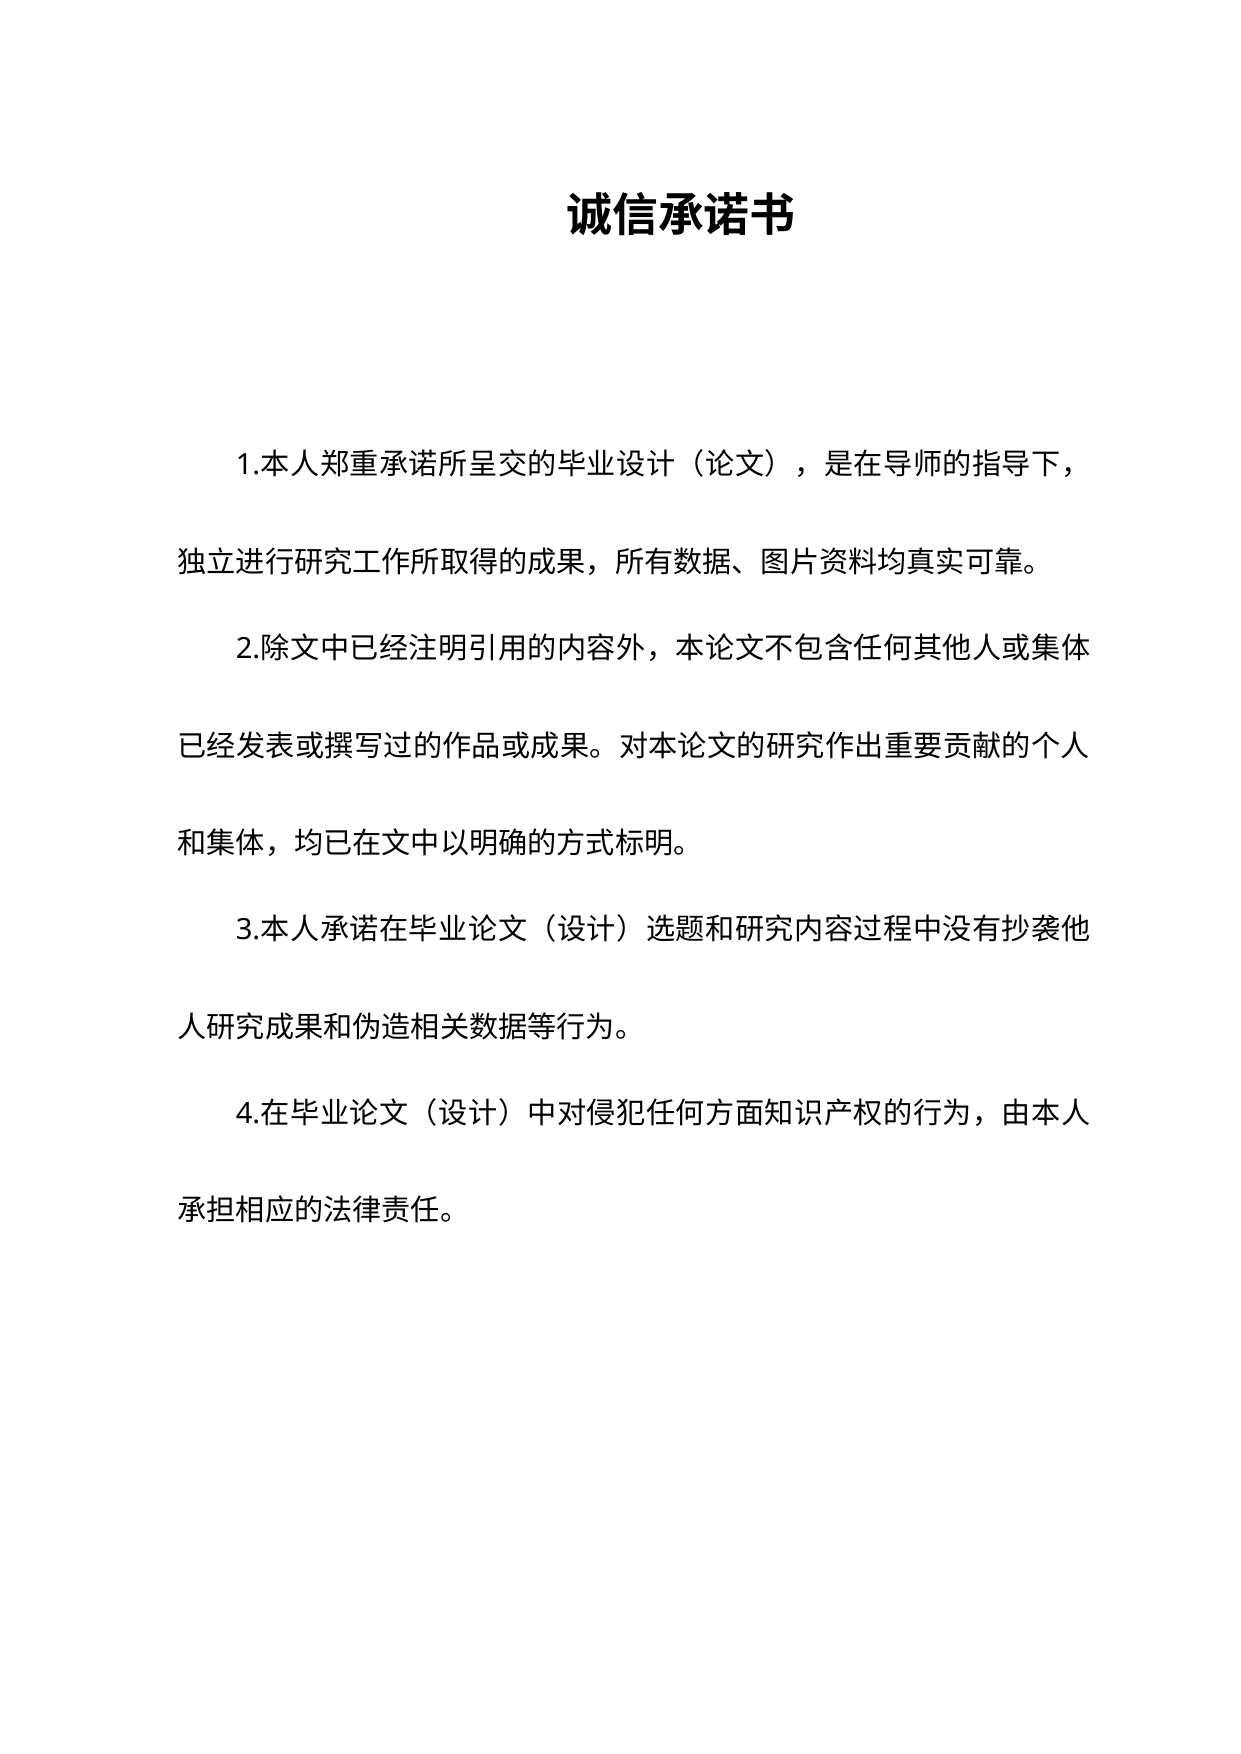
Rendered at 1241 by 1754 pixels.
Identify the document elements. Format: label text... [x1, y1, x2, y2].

text 2.除文中已经注明引用的内容外，本论文不包含任何其他人或集体已经发表或撰写过的作品或成果。对本论文的研究作出重要贡献的个人和集体，均已在文中以明确的方式标明。 [177, 613, 1092, 873]
text 诚信承诺书 [177, 163, 1092, 260]
text 3.本人承诺在毕业论文（设计）选题和研究内容过程中没有抄袭他人研究成果和伪造相关数据等行为。 [177, 894, 1092, 1057]
text 4.在毕业论文（设计）中对侵犯任何方面知识产权的行为，由本人承担相应的法律责任。 [177, 1078, 1092, 1241]
text 1.本人郑重承诺所呈交的毕业设计（论文），是在导师的指导下，独立进行研究工作所取得的成果，所有数据、图片资料均真实可靠。 [177, 430, 1092, 592]
